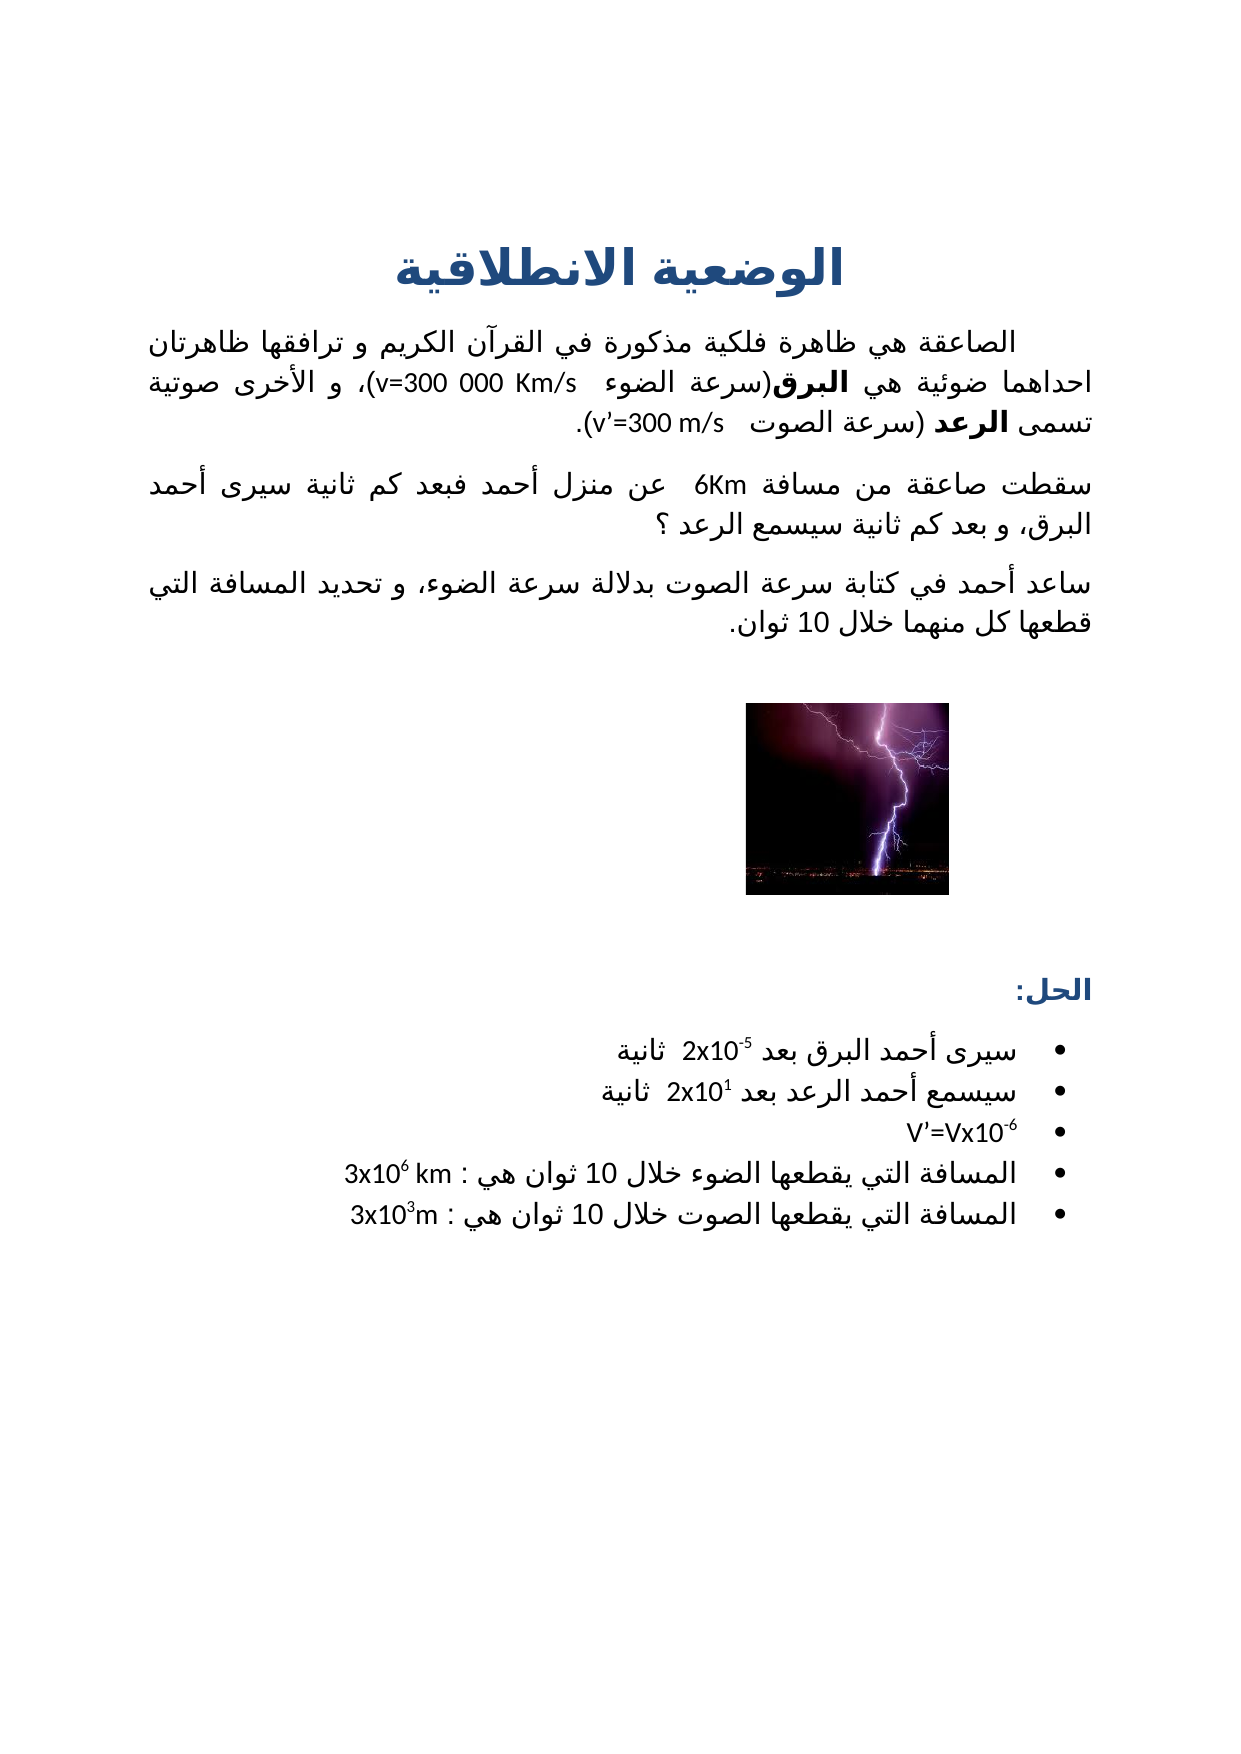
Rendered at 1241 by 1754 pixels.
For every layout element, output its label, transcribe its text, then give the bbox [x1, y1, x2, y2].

text سقطت صاعقة من مسافة 6Km عن منزل أحمد فبعد كم ثانية سيرى أحمد البرق، و بعد كم ثانية سيسمع الرعد ؟ [148, 466, 1093, 541]
text الحل: [148, 973, 1093, 1007]
list سيرى أحمد البرق بعد 2x10-5 ثانية [148, 1032, 1055, 1068]
list المسافة التي يقطعها الضوء خلال 10 ثوان هي : 3x106 km [148, 1155, 1055, 1191]
text الصاعقة هي ظاهرة فلكية مذكورة في القرآن الكريم و ترافقها ظاهرتان احداهما ضوئية هي البرق(سرعة الضوء v=300 000 Km/s)، و الأخرى صوتية تسمى الرعد (سرعة الصوت v’=300 m/s). [148, 325, 1093, 440]
text الوضعية الانطلاقية [148, 238, 1093, 296]
picture [745, 703, 949, 895]
list المسافة التي يقطعها الصوت خلال 10 ثوان هي : 3x103m [148, 1196, 1055, 1232]
list V’=Vx10-6 [148, 1114, 1055, 1150]
text ساعد أحمد في كتابة سرعة الصوت بدلالة سرعة الضوء، و تحديد المسافة التي قطعها كل منهما خلال 10 ثوان. [148, 566, 1093, 638]
list سيسمع أحمد الرعد بعد 2x101 ثانية [148, 1073, 1055, 1109]
